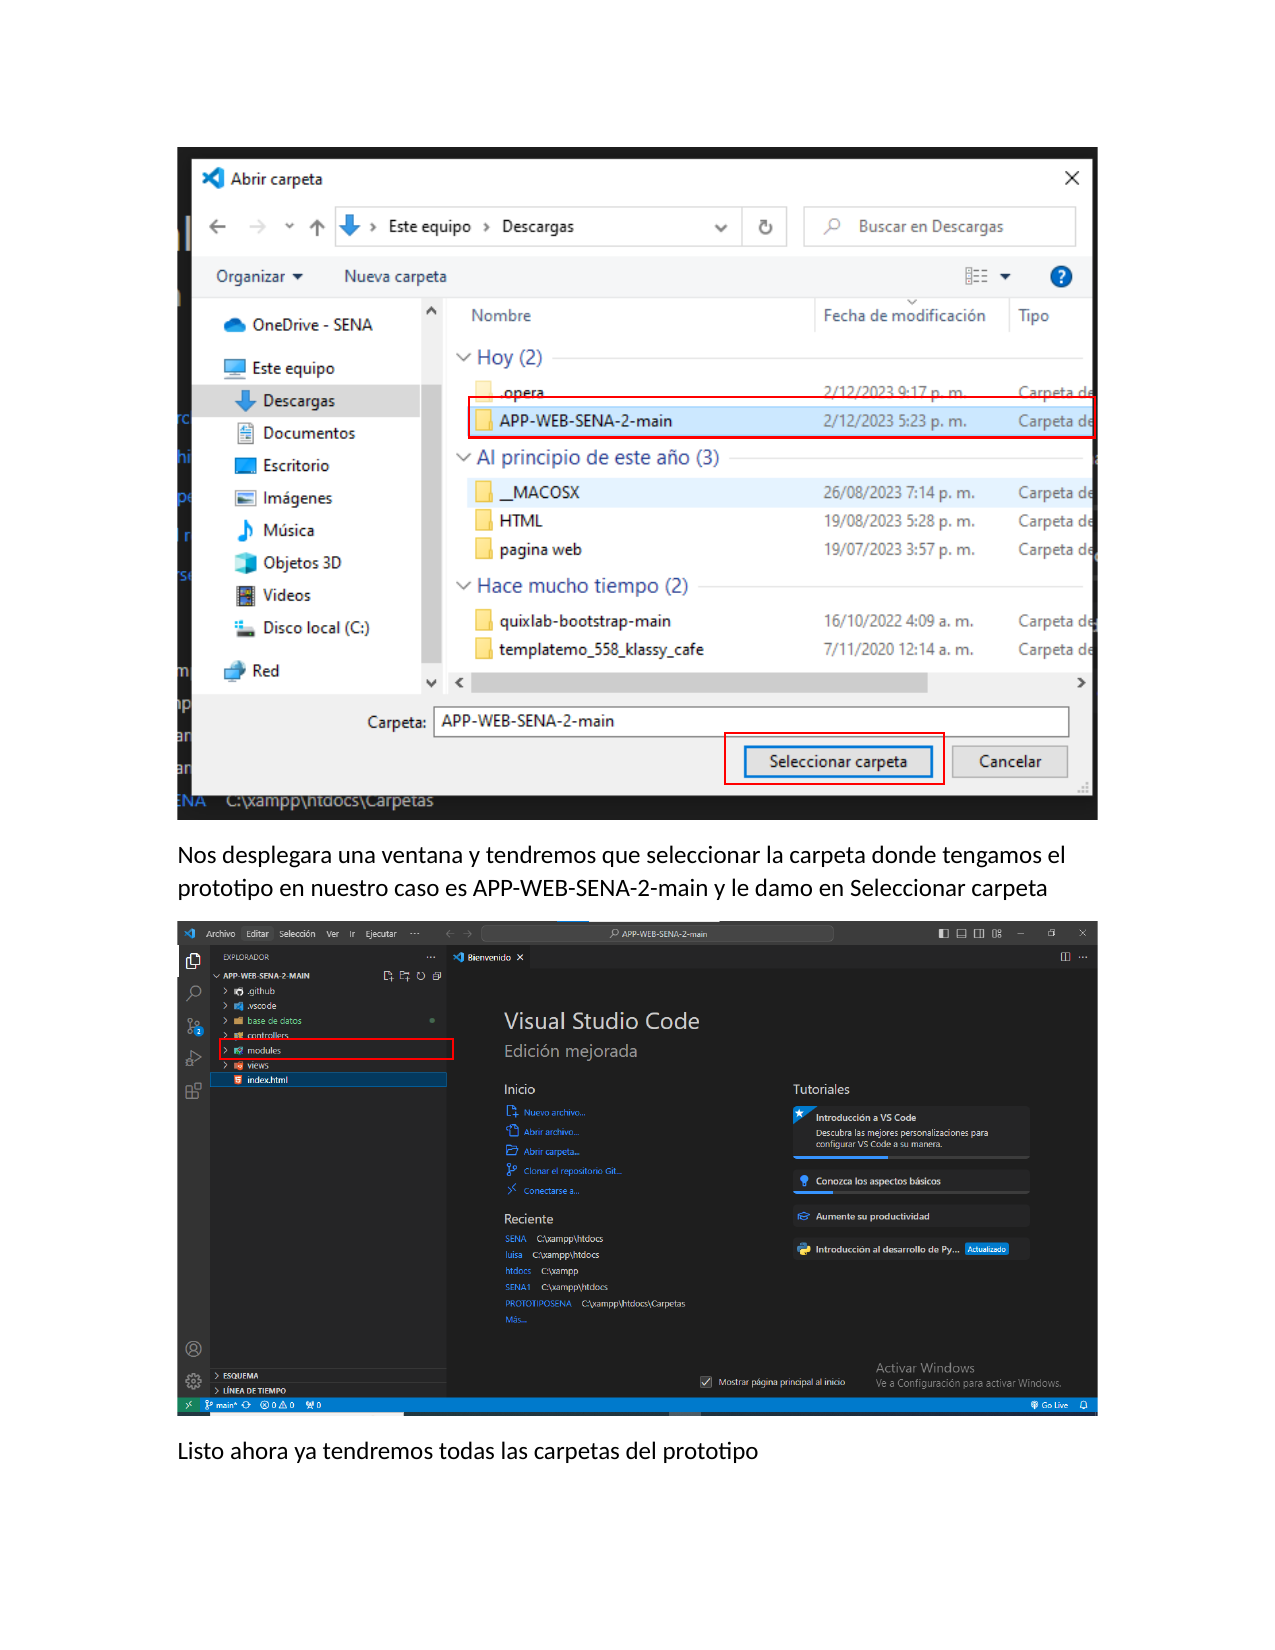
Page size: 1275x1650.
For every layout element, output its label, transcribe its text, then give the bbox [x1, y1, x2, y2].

text Nos desplegara una ventana y tendremos que seleccionar la carpeta donde tengamos el prototipo en nuestro caso es APP-WEB-SENA-2-main y le damo en Seleccionar carpeta [177, 839, 1098, 902]
picture [177, 147, 1098, 820]
picture [177, 921, 1098, 1416]
text Listo ahora ya tendremos todas las carpetas del prototipo [177, 1435, 1098, 1465]
